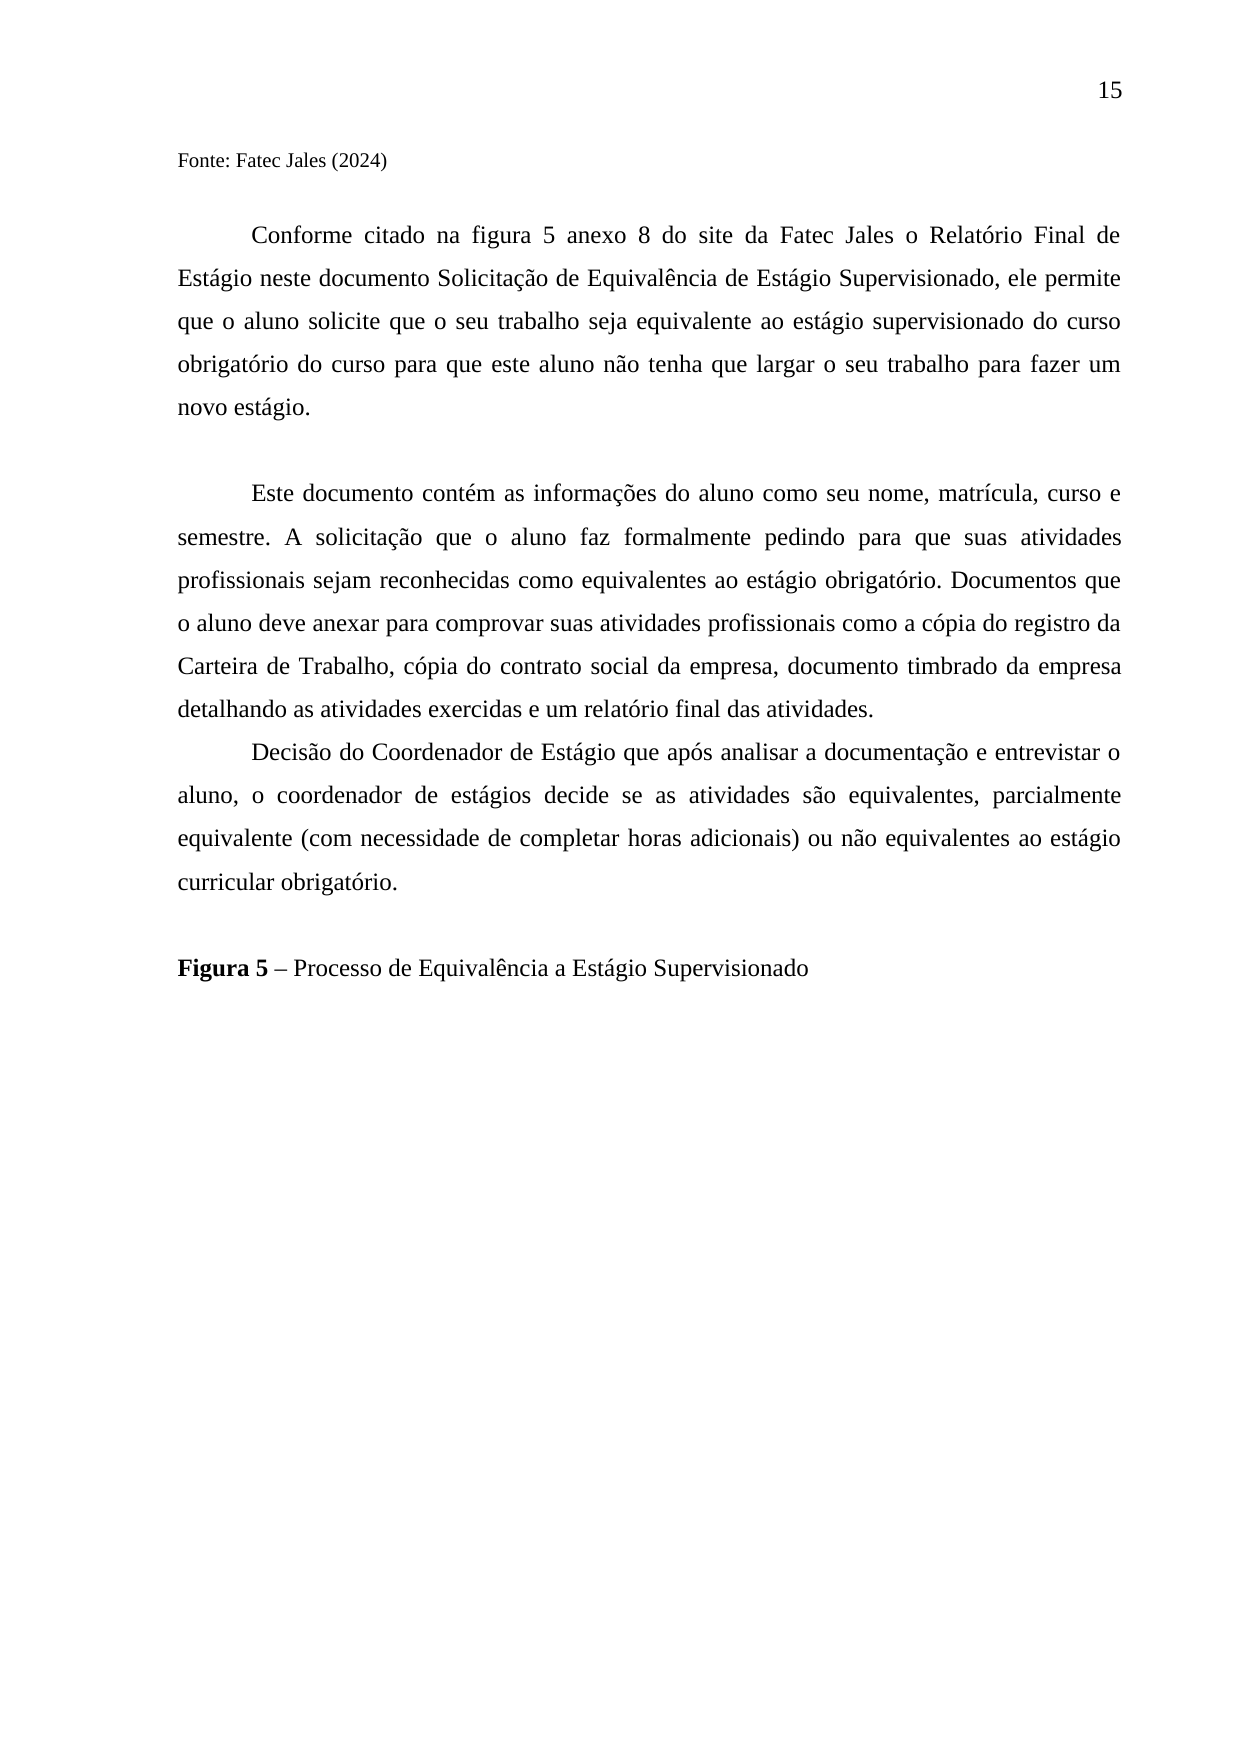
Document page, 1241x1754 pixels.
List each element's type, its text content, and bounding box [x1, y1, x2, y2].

text Decisão do Coordenador de Estágio que após analisar a documentação e entrevistar o aluno, o coordenador de estágios decide se as atividades são equivalentes, parcialmente equivalente (com necessidade de completar horas adicionais) ou não equivalentes ao estágio curricular obrigatório. [177, 737, 1122, 895]
text Este documento contém as informações do aluno como seu nome, matrícula, curso e semestre. A solicitação que o aluno faz formalmente pedindo para que suas atividades profissionais sejam reconhecidas como equivalentes ao estágio obrigatório. Documentos que o aluno deve anexar para comprovar suas atividades profissionais como a cópia do registro da Carteira de Trabalho, cópia do contrato social da empresa, documento timbrado da empresa detalhando as atividades exercidas e um relatório final das atividades. [177, 478, 1122, 723]
text Figura 5 – Processo de Equivalência a Estágio Supervisionado [177, 953, 1122, 982]
text Conforme citado na figura 5 anexo 8 do site da Fatec Jales o Relatório Final de Estágio neste documento Solicitação de Equivalência de Estágio Supervisionado, ele permite que o aluno solicite que o seu trabalho seja equivalente ao estágio supervisionado do curso obrigatório do curso para que este aluno não tenha que largar o seu trabalho para fazer um novo estágio. [177, 220, 1122, 421]
text Fonte: Fatec Jales (2024) [177, 148, 1122, 172]
